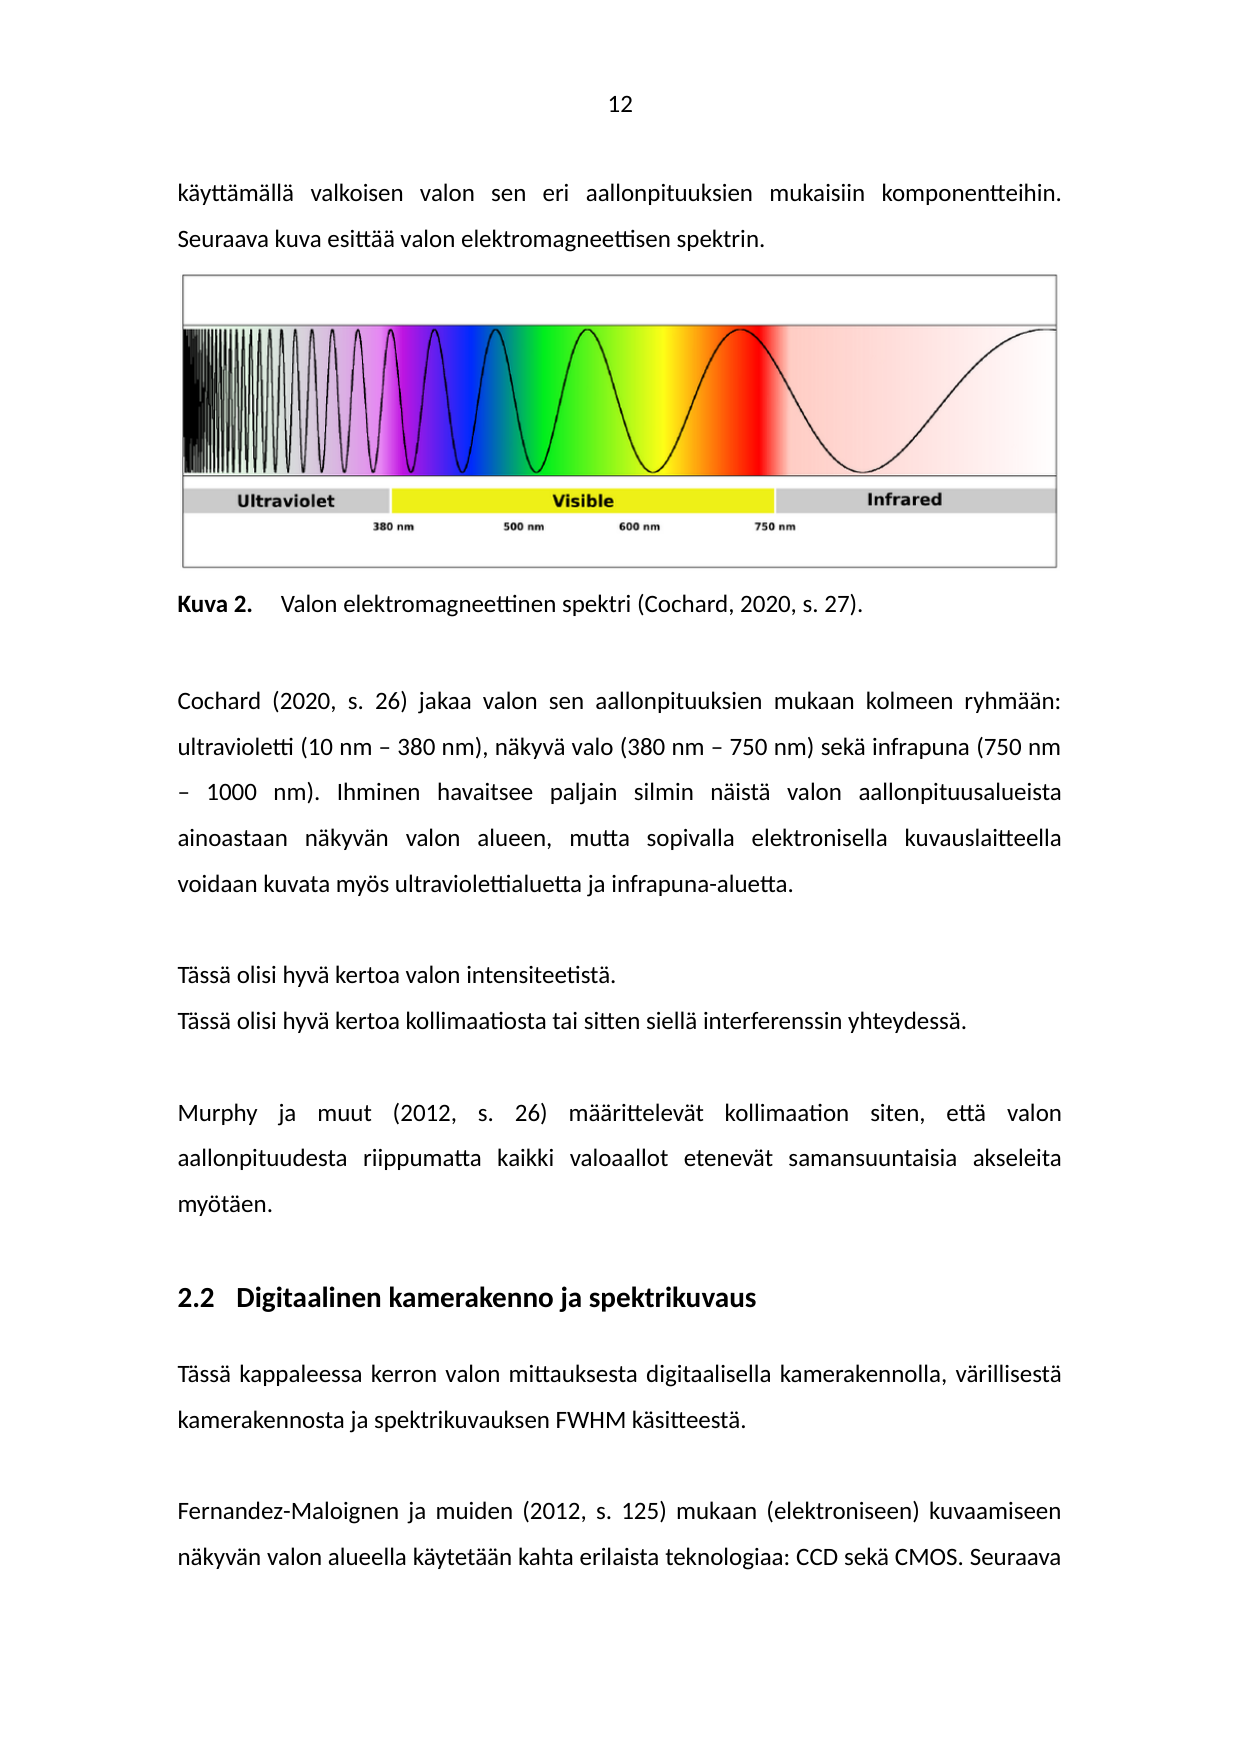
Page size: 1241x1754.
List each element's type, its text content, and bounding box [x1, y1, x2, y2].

text Murphy ja muut (2012, s. 26) määrittelevät kollimaation siten, että valon aallonpituudesta riippumatta kaikki valoaallot etenevät samansuuntaisia akseleita myötäen. [177, 1097, 1063, 1219]
text Kuva 2. Valon elektromagneettinen spektri (Cochard, 2020, s. 27). [177, 588, 1063, 618]
subtitle Digitaalinen kamerakenno ja spektrikuvaus [177, 1279, 1063, 1315]
text Tässä olisi hyvä kertoa valon intensiteetistä. [177, 959, 1063, 990]
text Cochard (2020, s. 26) jakaa valon sen aallonpituuksien mukaan kolmeen ryhmään: ultravioletti (10 nm – 380 nm), näkyvä valo (380 nm – 750 nm) sekä infrapuna (750 nm – 1000 nm). Ihminen havaitsee paljain silmin näistä valon aallonpituusalueista ainoastaan näkyvän valon alueen, mutta sopivalla elektronisella kuvauslaitteella voidaan kuvata myös ultraviolettialuetta ja infrapuna-aluetta. [177, 685, 1063, 898]
picture [177, 268, 1063, 576]
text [177, 1495, 1063, 1571]
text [177, 177, 1063, 253]
text Tässä olisi hyvä kertoa kollimaatiosta tai sitten siellä interferenssin yhteydessä. [177, 1005, 1063, 1036]
text Tässä kappaleessa kerron valon mittauksesta digitaalisella kamerakennolla, värillisestä kamerakennosta ja spektrikuvauksen FWHM käsitteestä. [177, 1358, 1063, 1434]
